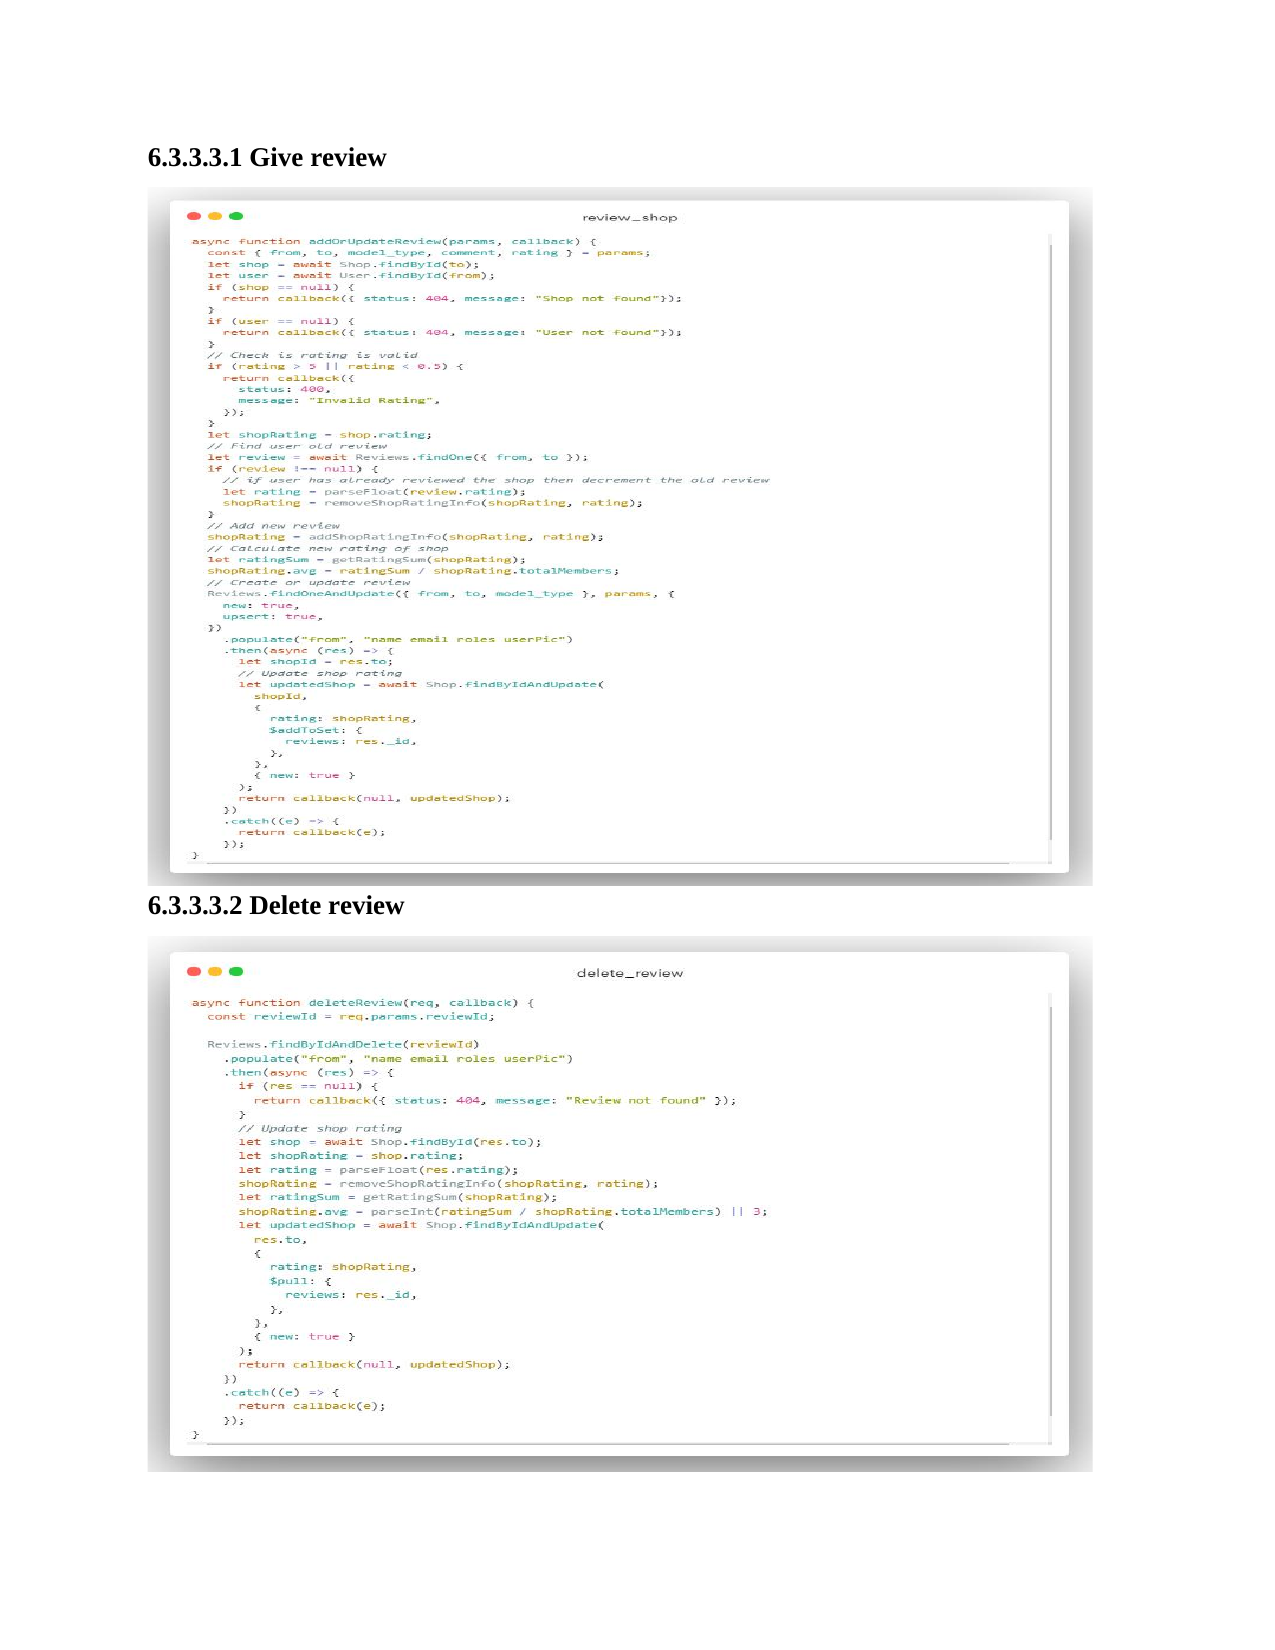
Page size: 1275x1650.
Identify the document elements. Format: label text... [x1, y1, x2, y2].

text 6.3.3.3.2 Delete review [148, 889, 1157, 921]
picture [147, 187, 1093, 886]
text 6.3.3.3.1 Give review [148, 141, 1157, 172]
picture [147, 936, 1093, 1472]
